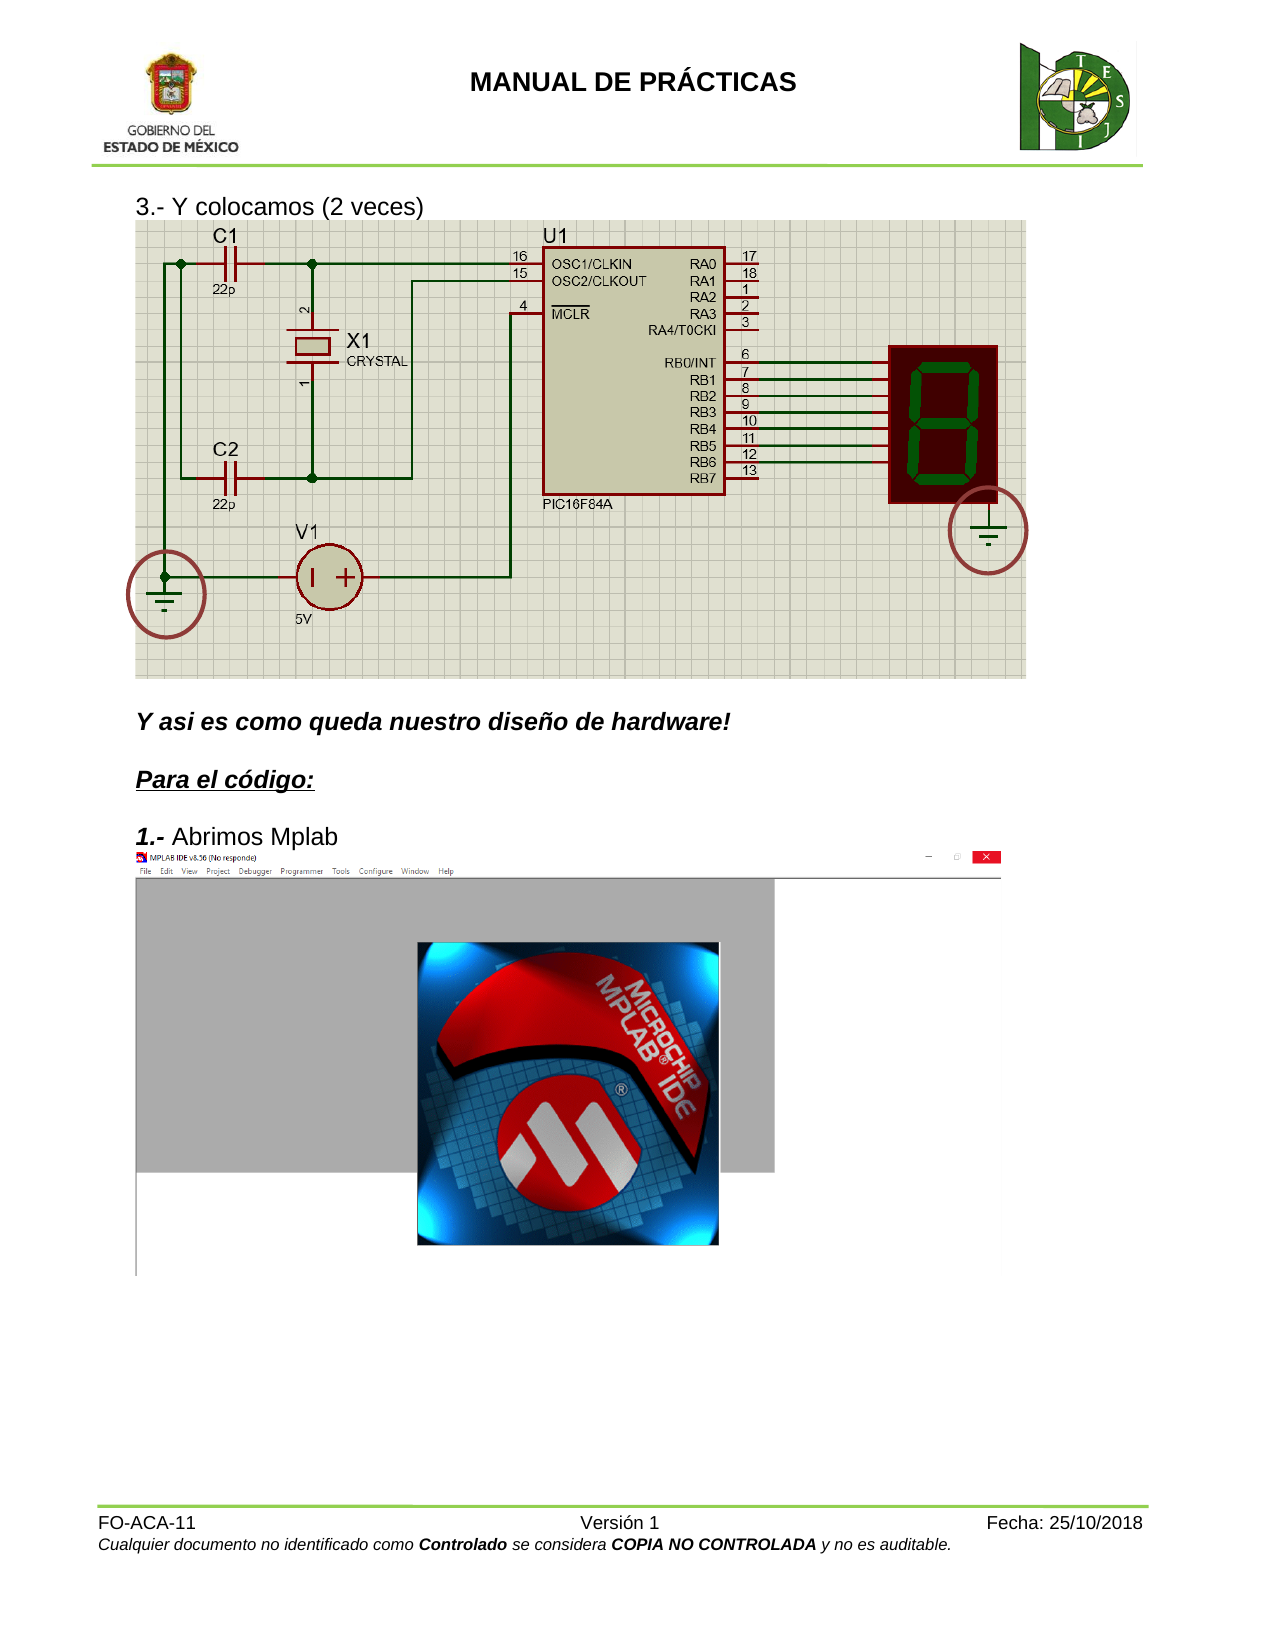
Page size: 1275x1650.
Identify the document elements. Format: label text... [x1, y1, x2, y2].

text 3.- Y colocamos (2 veces) [135, 192, 1183, 221]
picture [135, 554, 202, 635]
picture [135, 851, 1002, 1276]
picture [1018, 41, 1137, 157]
picture [135, 220, 1027, 679]
text 1.- Abrimos Mplab [135, 822, 1183, 851]
text Y asi es como queda nuestro diseño de hardware! [135, 707, 1183, 736]
picture [952, 490, 1024, 571]
picture [95, 42, 241, 161]
text Para el código: [135, 765, 1183, 793]
